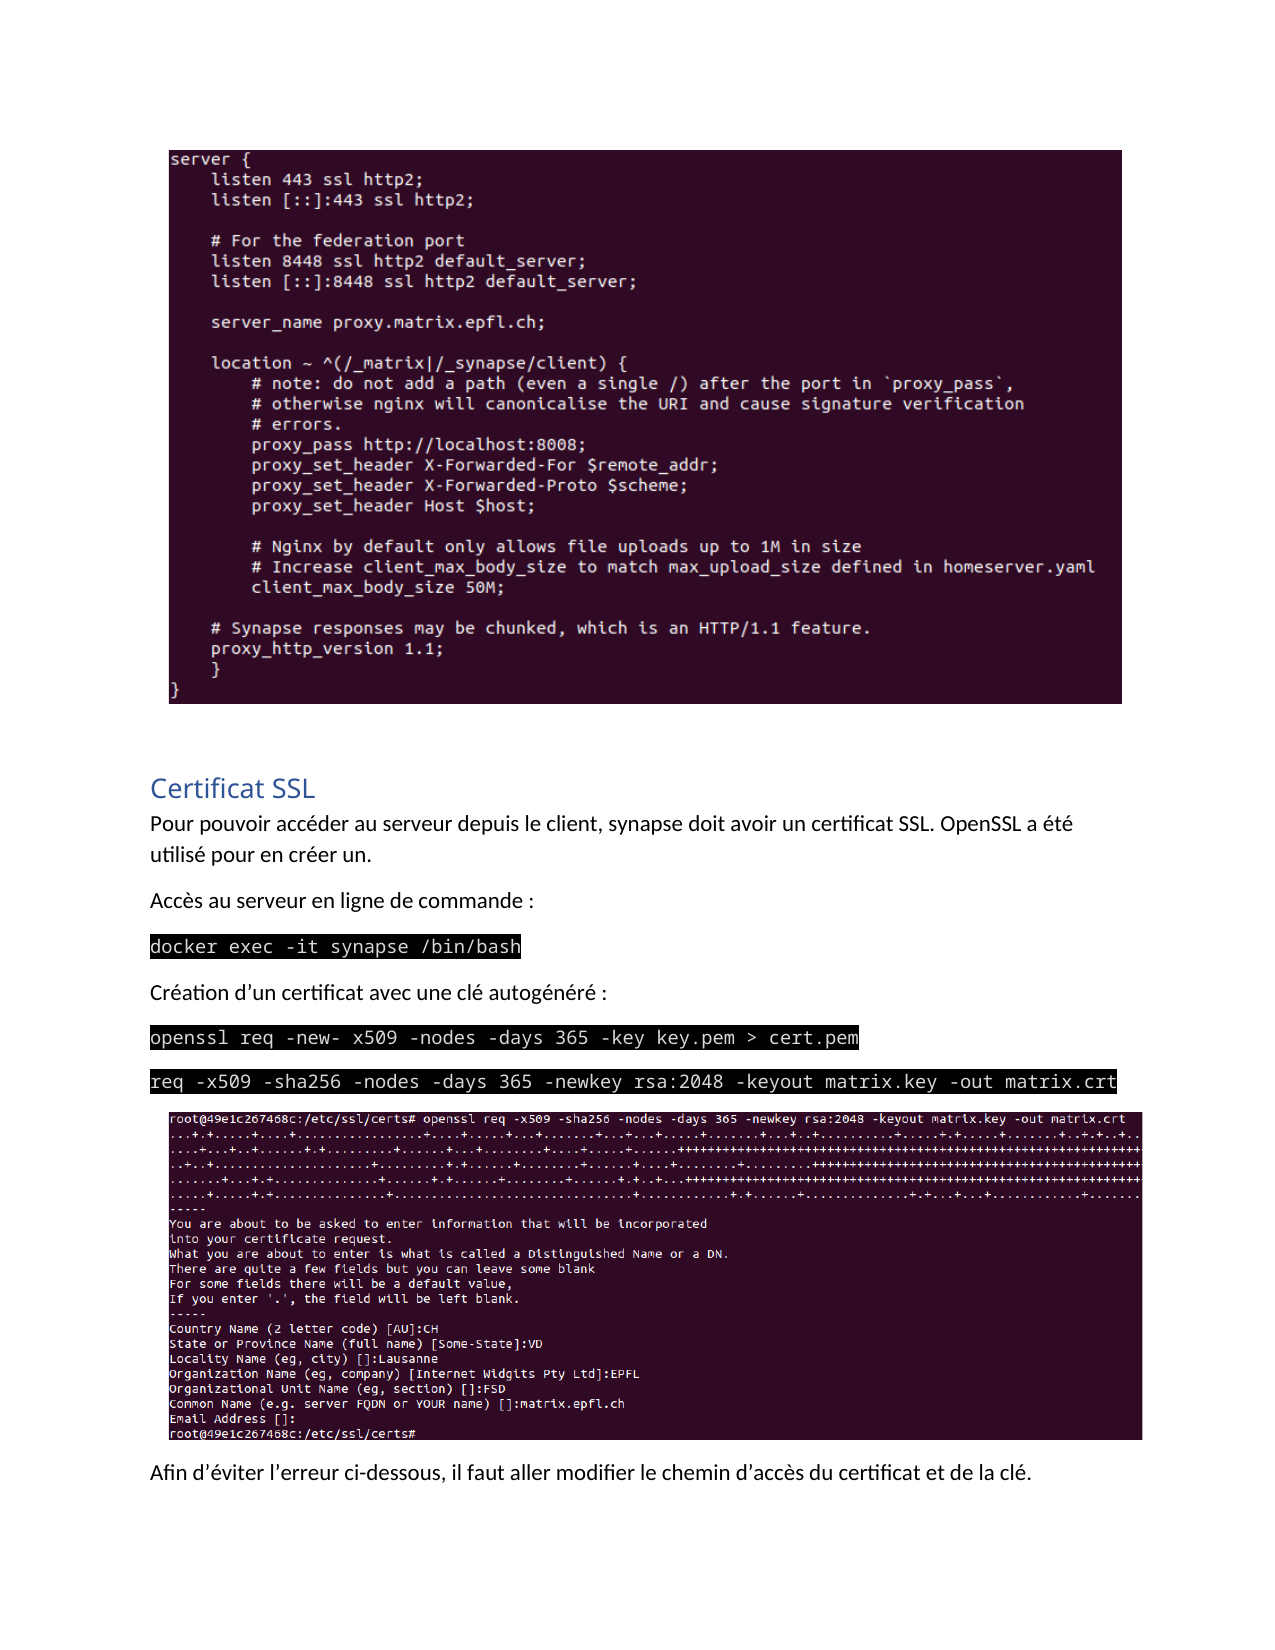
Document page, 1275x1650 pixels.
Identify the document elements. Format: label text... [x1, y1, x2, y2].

text openssl req -new- x509 -nodes -days 365 -key key.pem > cert.pem [150, 1024, 1125, 1050]
subtitle Certificat SSL [150, 770, 1125, 807]
text Afin d’éviter l’erreur ci-dessous, il faut aller modifier le chemin d’accès du certificat et de la clé. [150, 1458, 1125, 1486]
text Pour pouvoir accéder au serveur depuis le client, synapse doit avoir un certificat SSL. OpenSSL a été utilisé pour en créer un. [150, 809, 1125, 868]
text Accès au serveur en ligne de commande : [150, 887, 1125, 914]
text Création d’un certificat avec une clé autogénéré : [150, 978, 1125, 1006]
text docker exec -it synapse /bin/bash [150, 933, 1125, 959]
